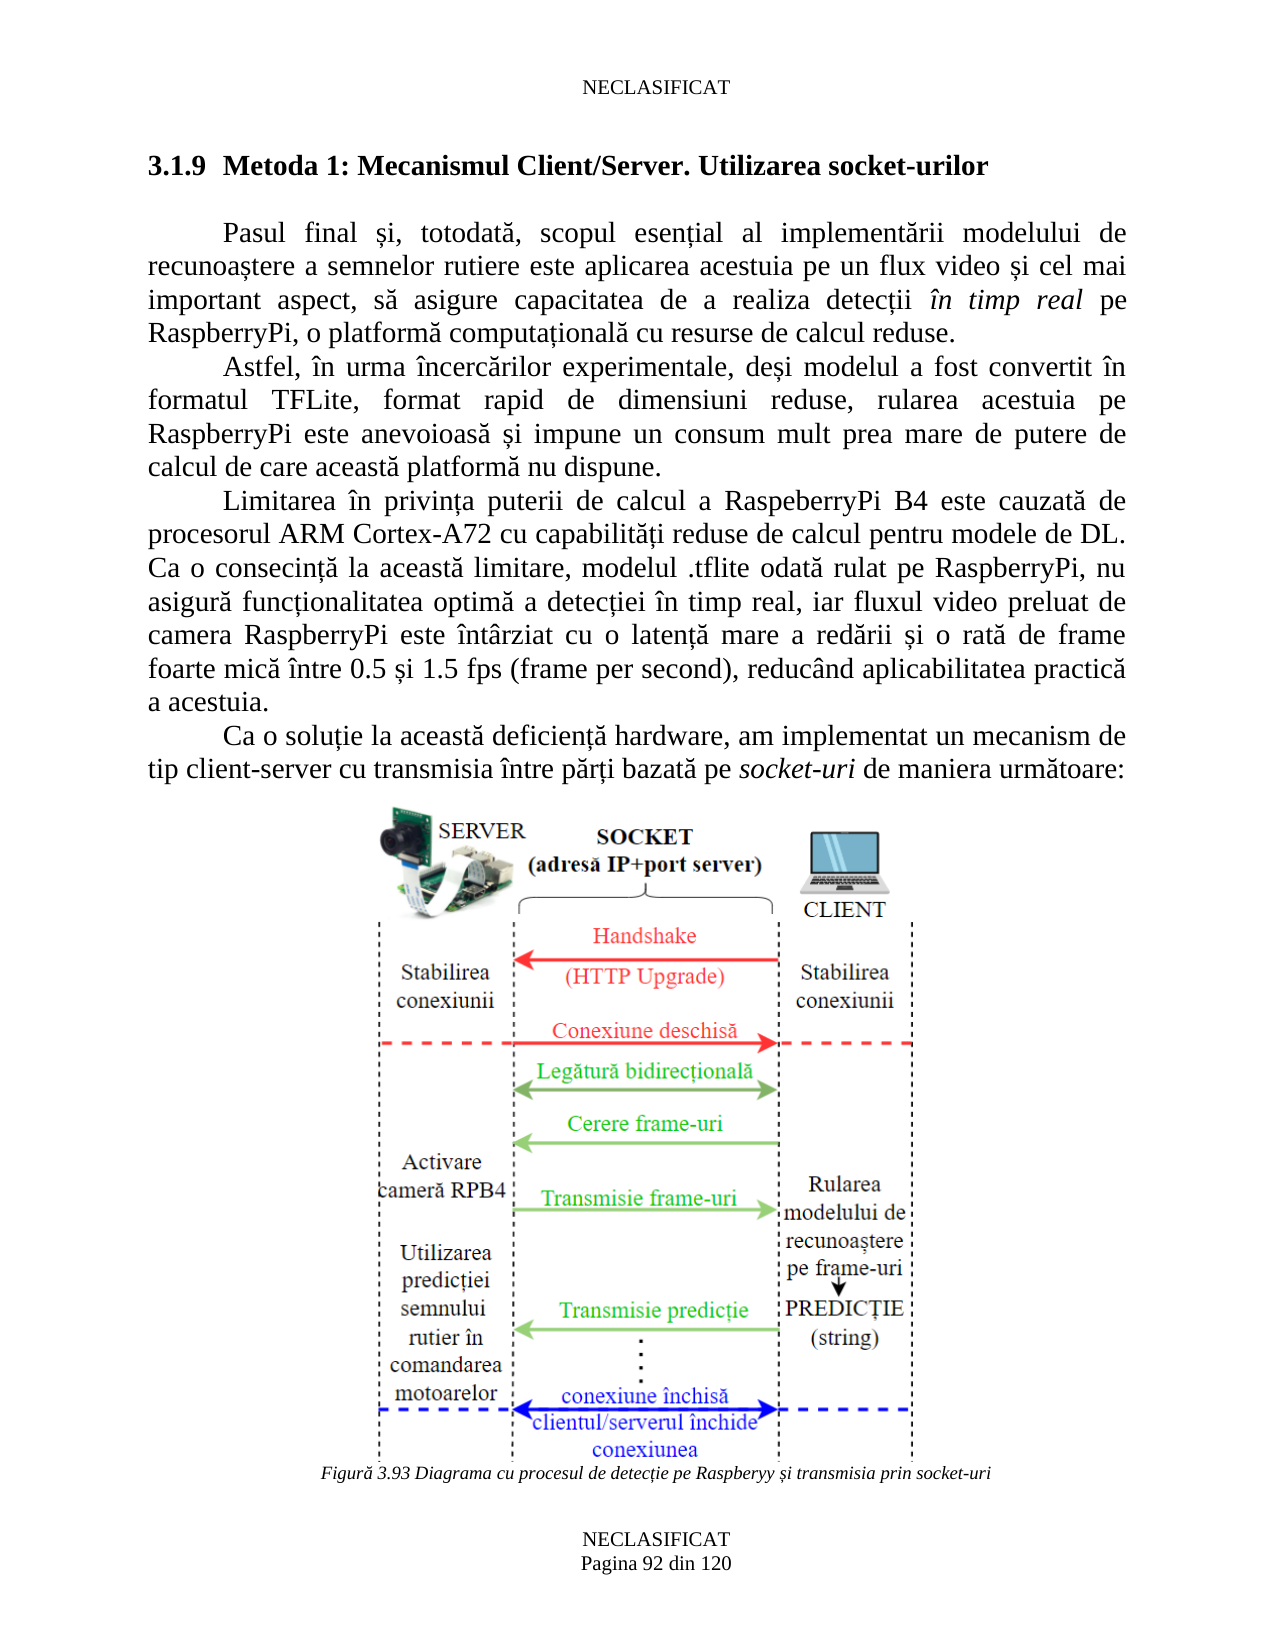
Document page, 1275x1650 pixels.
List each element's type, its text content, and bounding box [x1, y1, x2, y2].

text Pasul final și, totodată, scopul esențial al implementării modelului de recunoaștere a semnelor rutiere este aplicarea acestuia pe un flux video și cel mai important aspect, să asigure capacitatea de a realiza detecții în timp real pe RaspberryPi, o platformă computațională cu resurse de calcul reduse. [148, 215, 1127, 349]
picture [356, 806, 919, 1462]
text Ca o soluție la această deficiență hardware, am implementat un mecanism de tip client-server cu transmisia între părți bazată pe socket-uri de maniera următoare: [148, 718, 1127, 785]
text Limitarea în privința puterii de calcul a RaspeberryPi B4 este cauzată de procesorul ARM Cortex-A72 cu capabilități reduse de calcul pentru modele de DL. Ca o consecință la această limitare, modelul .tflite odată rulat pe RaspberryPi, nu asigură funcționalitatea optimă a detecției în timp real, iar fluxul video preluat de camera RaspberryPi este întârziat cu o latență mare a redării și o rată de frame foarte mică între 0.5 și 1.5 fps (frame per second), reducând aplicabilitatea practică a acestuia. [148, 483, 1127, 718]
text Astfel, în urma încercărilor experimentale, deși modelul a fost convertit în formatul TFLite, format rapid de dimensiuni reduse, rularea acestuia pe RaspberryPi este anevoioasă și impune un consum mult prea mare de putere de calcul de care această platformă nu dispune. [148, 349, 1127, 483]
subtitle Metoda 1: Mecanismul Client/Server. Utilizarea socket-urilor [148, 148, 1127, 181]
